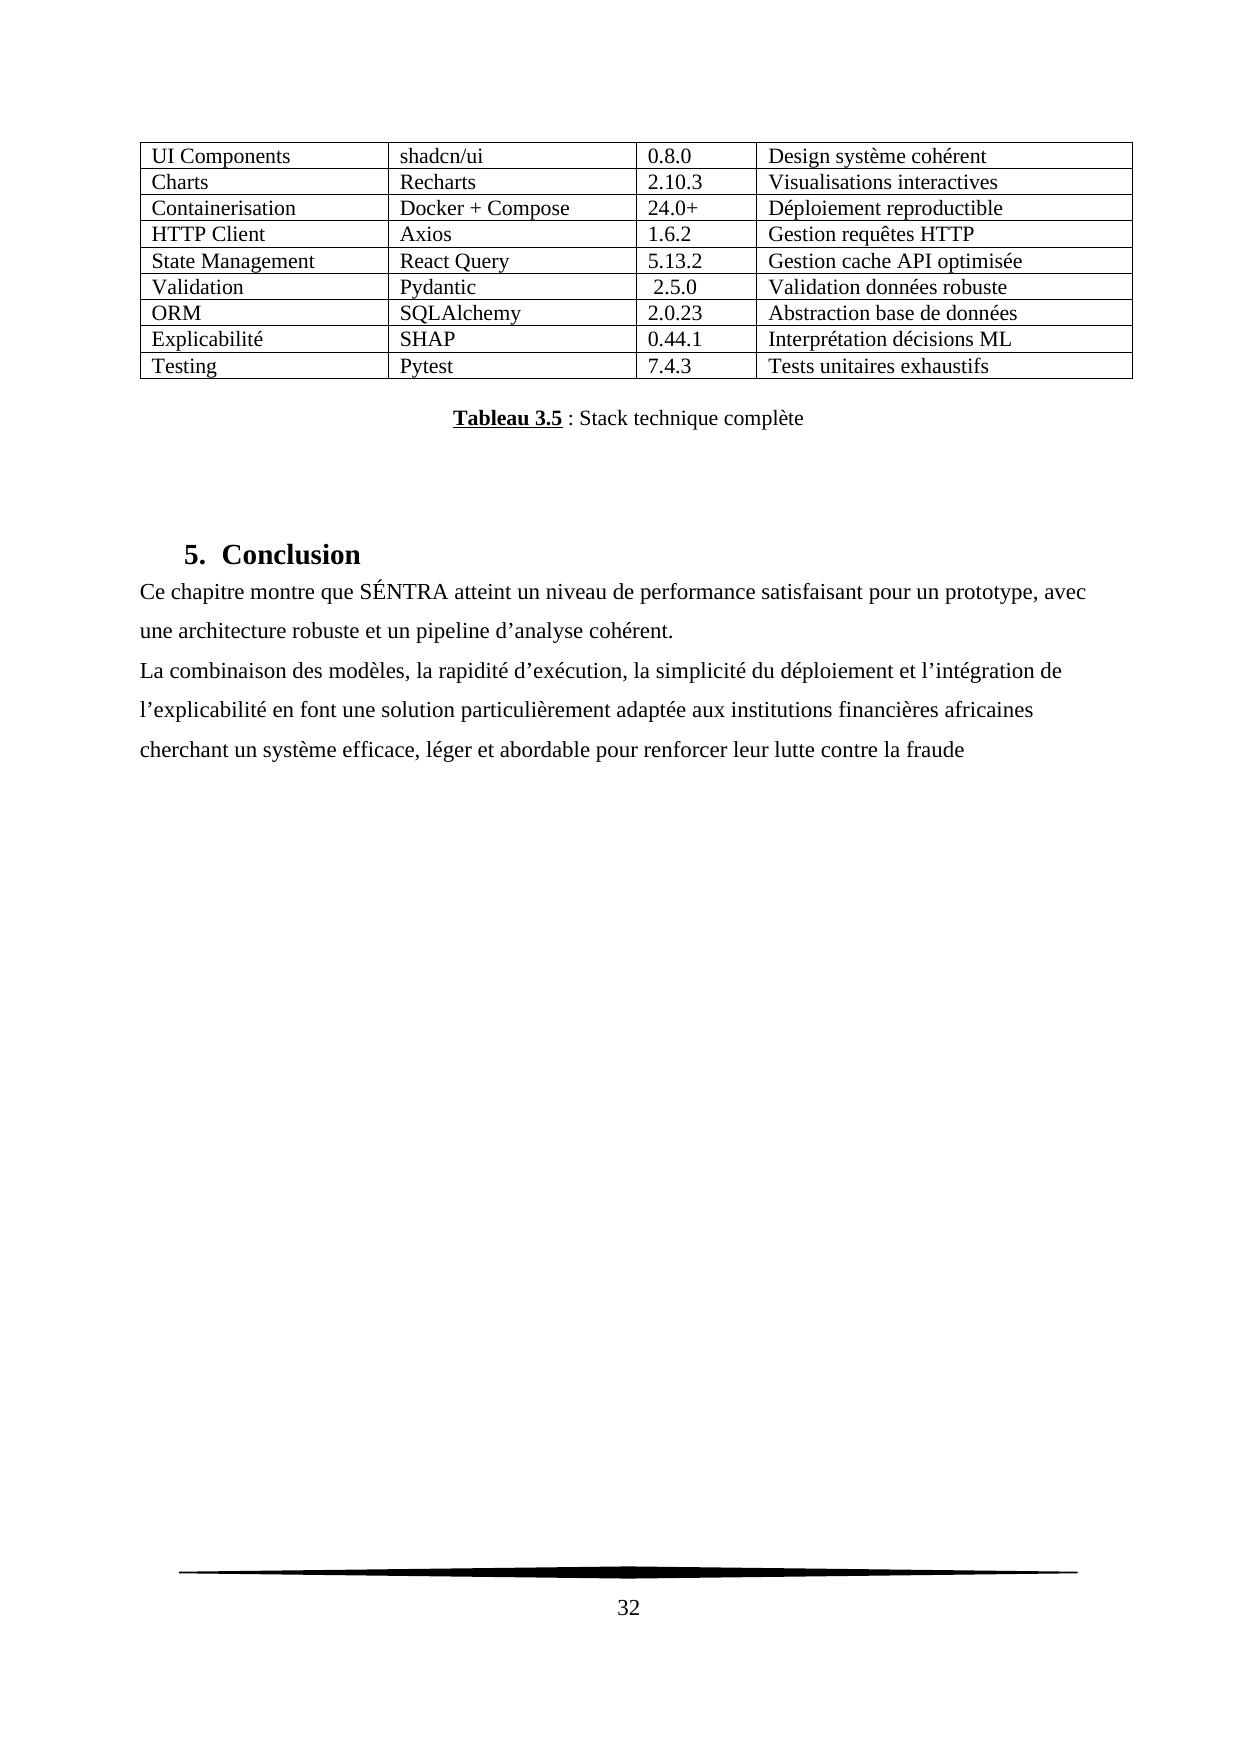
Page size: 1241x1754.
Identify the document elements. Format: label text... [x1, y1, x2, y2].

table_cell Docker + Compose [389, 195, 636, 220]
table_cell HTTP Client [141, 221, 388, 247]
table_cell shadcn/ui [389, 143, 636, 168]
table_cell Explicabilité [141, 326, 388, 352]
table_cell Pydantic [389, 274, 636, 299]
subtitle Conclusion [184, 537, 1117, 570]
text Ce chapitre montre que SÉNTRA atteint un niveau de performance satisfaisant pour un prototype, avec une architecture robuste et un pipeline d’analyse cohérent. La combinaison des modèles, la rapidité d’exécution, la simplicité du déploiement et l’intégration de l’explicabilité en font une solution particulièrement adaptée aux institutions financières africaines cherchant un système efficace, léger et abordable pour renforcer leur lutte contre la fraude [139, 578, 1090, 762]
table_cell Testing [141, 353, 388, 378]
table_cell Gestion requêtes HTTP [757, 221, 1132, 247]
table_cell 7.4.3 [637, 353, 756, 378]
table_cell 1.6.2 [637, 221, 756, 247]
table_cell 0.44.1 [637, 326, 756, 352]
table_cell Gestion cache API optimisée [757, 248, 1132, 273]
table_cell Tests unitaires exhaustifs [757, 353, 1132, 378]
table_cell 24.0+ [637, 195, 756, 220]
table_cell 5.13.2 [637, 248, 756, 273]
table_cell Déploiement reproductible [757, 195, 1132, 220]
table_cell 2.0.23 [637, 300, 756, 325]
table_cell Interprétation décisions ML [757, 326, 1132, 352]
table_cell Recharts [389, 169, 636, 194]
table_cell Containerisation [141, 195, 388, 220]
table_cell SHAP [389, 326, 636, 352]
table_cell 2.10.3 [637, 169, 756, 194]
table_cell UI Components [141, 143, 388, 168]
table_cell Validation [141, 274, 388, 299]
table_cell SQLAlchemy [389, 300, 636, 325]
table_cell 0.8.0 [637, 143, 756, 168]
table_cell Visualisations interactives [757, 169, 1132, 194]
table_cell Charts [141, 169, 388, 194]
table_cell Design système cohérent [757, 143, 1132, 168]
table_cell State Management [141, 248, 388, 273]
table_cell Validation données robuste [757, 274, 1132, 299]
table_cell Abstraction base de données [757, 300, 1132, 325]
table_cell ORM [141, 300, 388, 325]
table_cell React Query [389, 248, 636, 273]
table_cell Axios [389, 221, 636, 247]
table_cell 2.5.0 [637, 274, 756, 299]
text Tableau 3.5 : Stack technique complète [139, 405, 1117, 431]
table_cell Pytest [389, 353, 636, 378]
